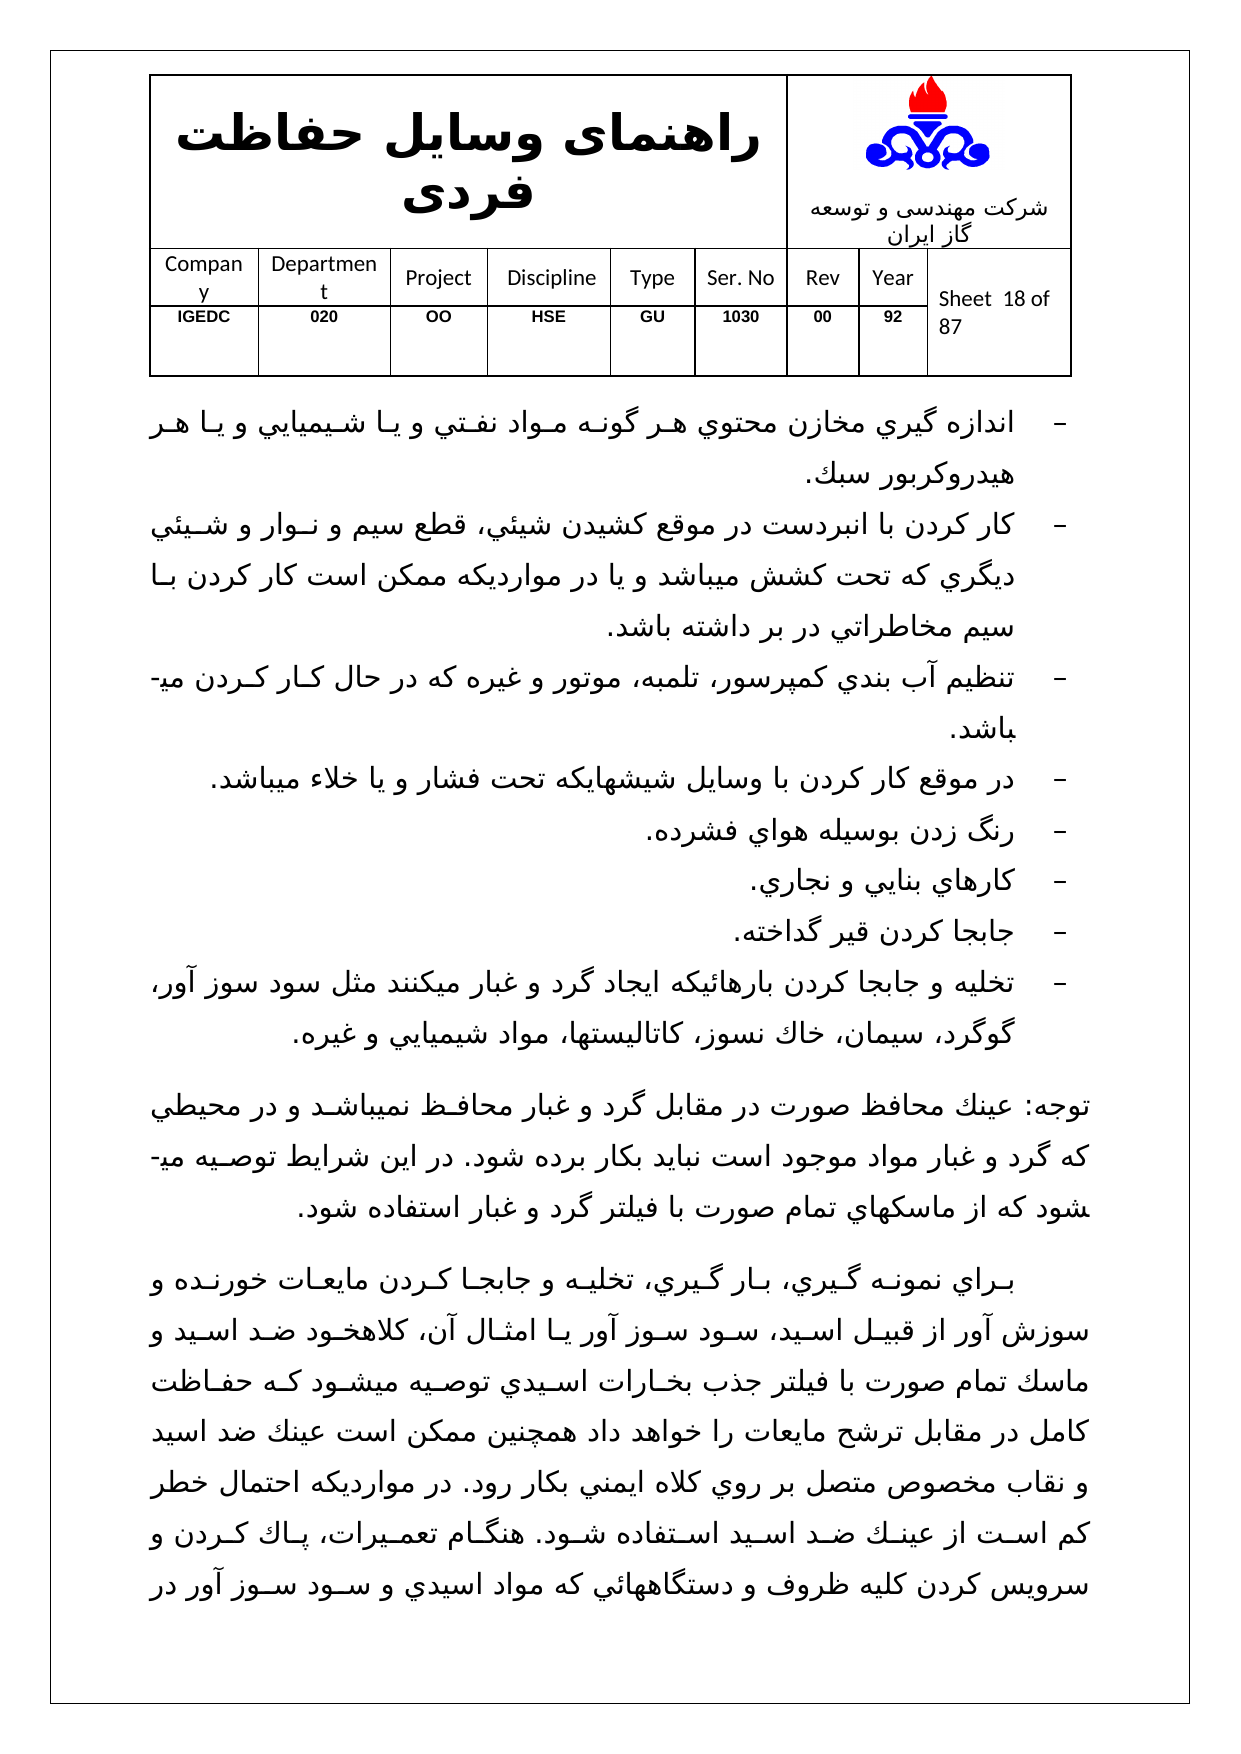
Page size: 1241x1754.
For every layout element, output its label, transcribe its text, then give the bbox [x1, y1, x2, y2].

list رنگ زدن بوسيله هواي فشرده. [150, 813, 1053, 847]
list در موقع كار كردن با وسايل شيشهايكه تحت فشار و يا خلاء ميباشد. [150, 762, 1053, 796]
list كار كردن با انبردست در موقع كشيدن شيئي، قطع سيم و نوار و شيئي ديگري كه تحت كشش ميباشد و يا در موارديكه ممكن است كار كردن با سيم مخاطراتي در بر داشته باشد. [150, 507, 1053, 643]
picture [853, 76, 1005, 170]
list اندازه گيري مخازن محتوي هر گونه مواد نفتي و يا شيميايي و يا هر هيدروكربور سبك. [150, 405, 1053, 490]
text توجه:‌ عينك محافظ صورت در مقابل گرد و غبار محافظ نميباشد و در محيطي كه گرد و غبار مواد موجود است نبايد بكار برده شود. در اين شرايط توصيه ميشود كه از ماسكهاي تمام صورت با فيلتر گرد و غبار استفاده شود. [150, 1088, 1090, 1224]
list تخليه و جابجا كردن بارهائيكه ايجاد گرد و غبار ميكنند مثل سود سوز آور، گوگرد، سيمان، خاك نسوز، كاتاليستها،‌ مواد شيميايي و غيره. [150, 966, 1053, 1051]
list تنظيم آب بندي كمپرسور، تلمبه، موتور و غيره كه در حال كار كردن ميباشد. [150, 660, 1053, 745]
list جابجا كردن قير گداخته. [150, 915, 1053, 949]
list كارهاي بنايي و نجاري. [150, 864, 1053, 898]
